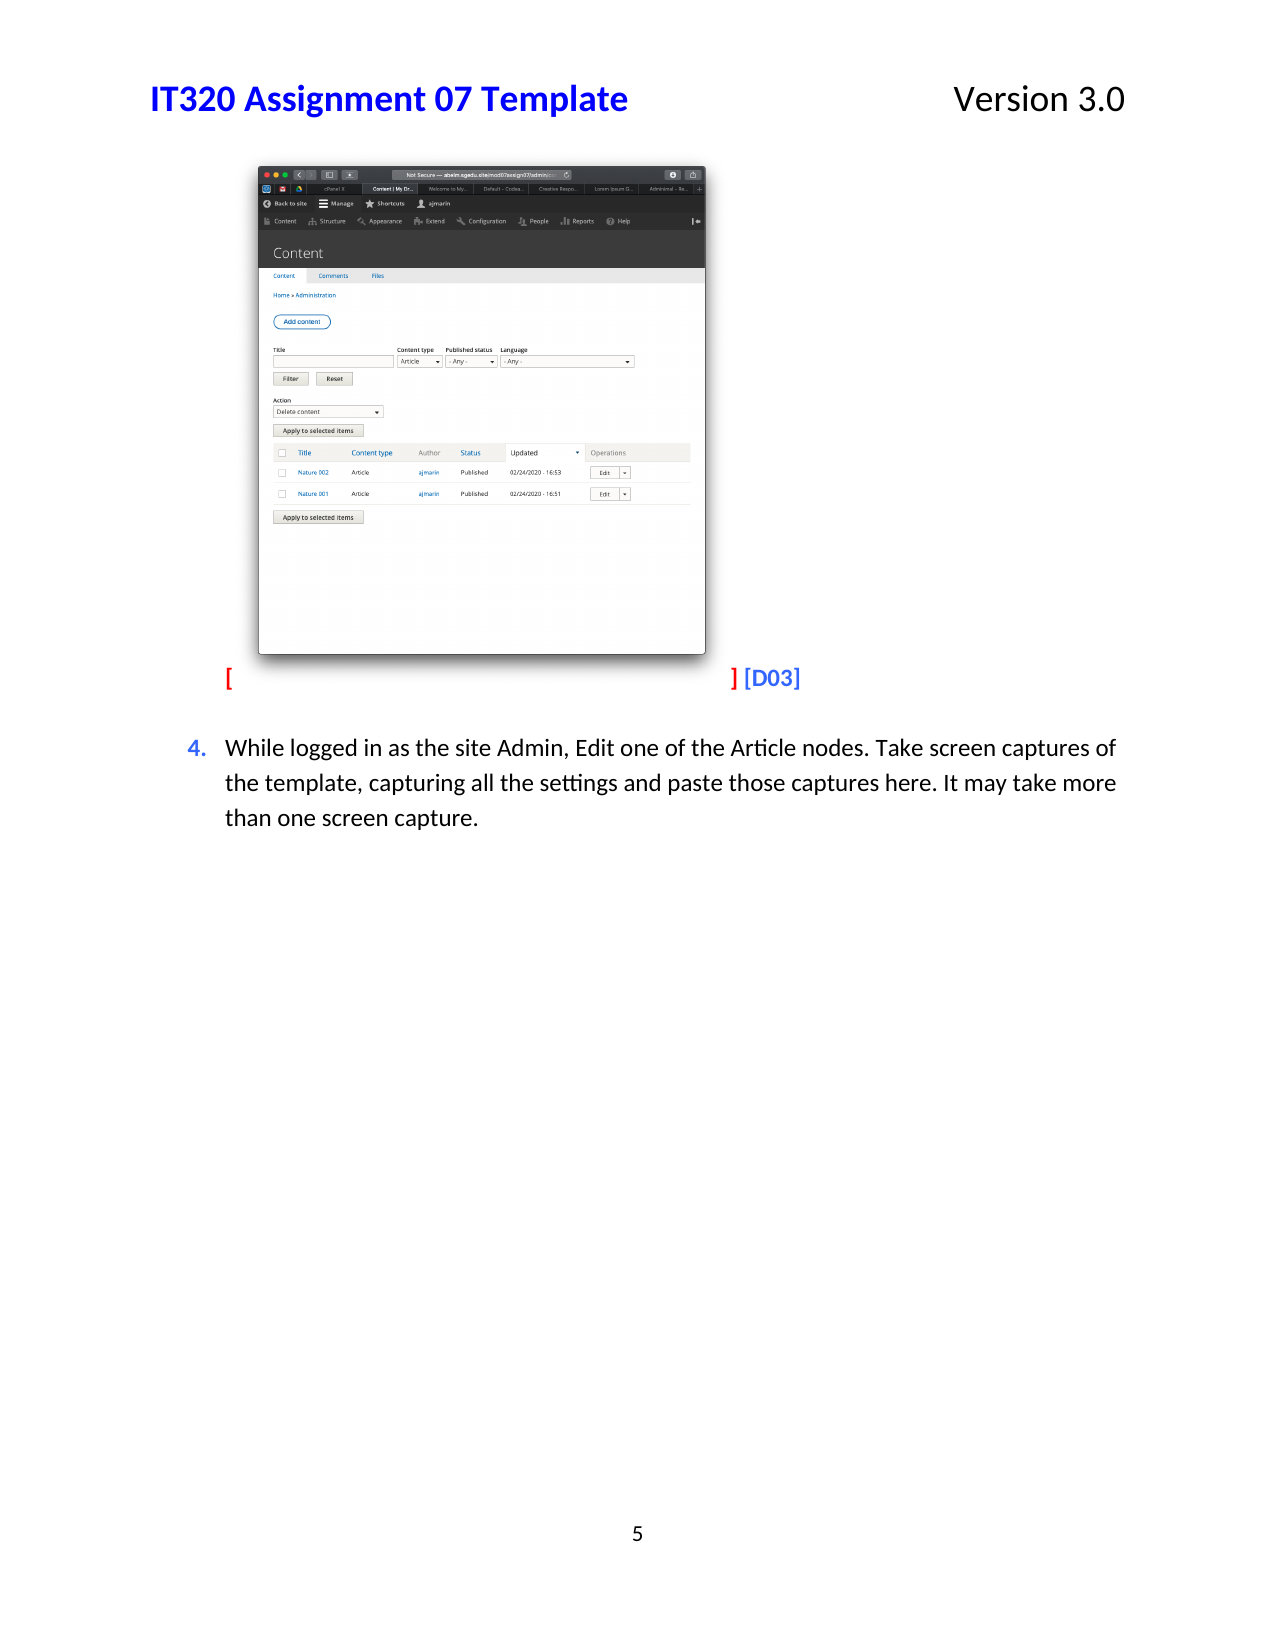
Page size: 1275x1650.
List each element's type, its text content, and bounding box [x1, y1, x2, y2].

list While logged in as the site Admin, Edit one of the Article nodes. Take screen captures of the template, capturing all the settings and paste those captures here. It may take more than one screen capture. [] [D04] [187, 732, 1125, 833]
picture [233, 150, 730, 687]
